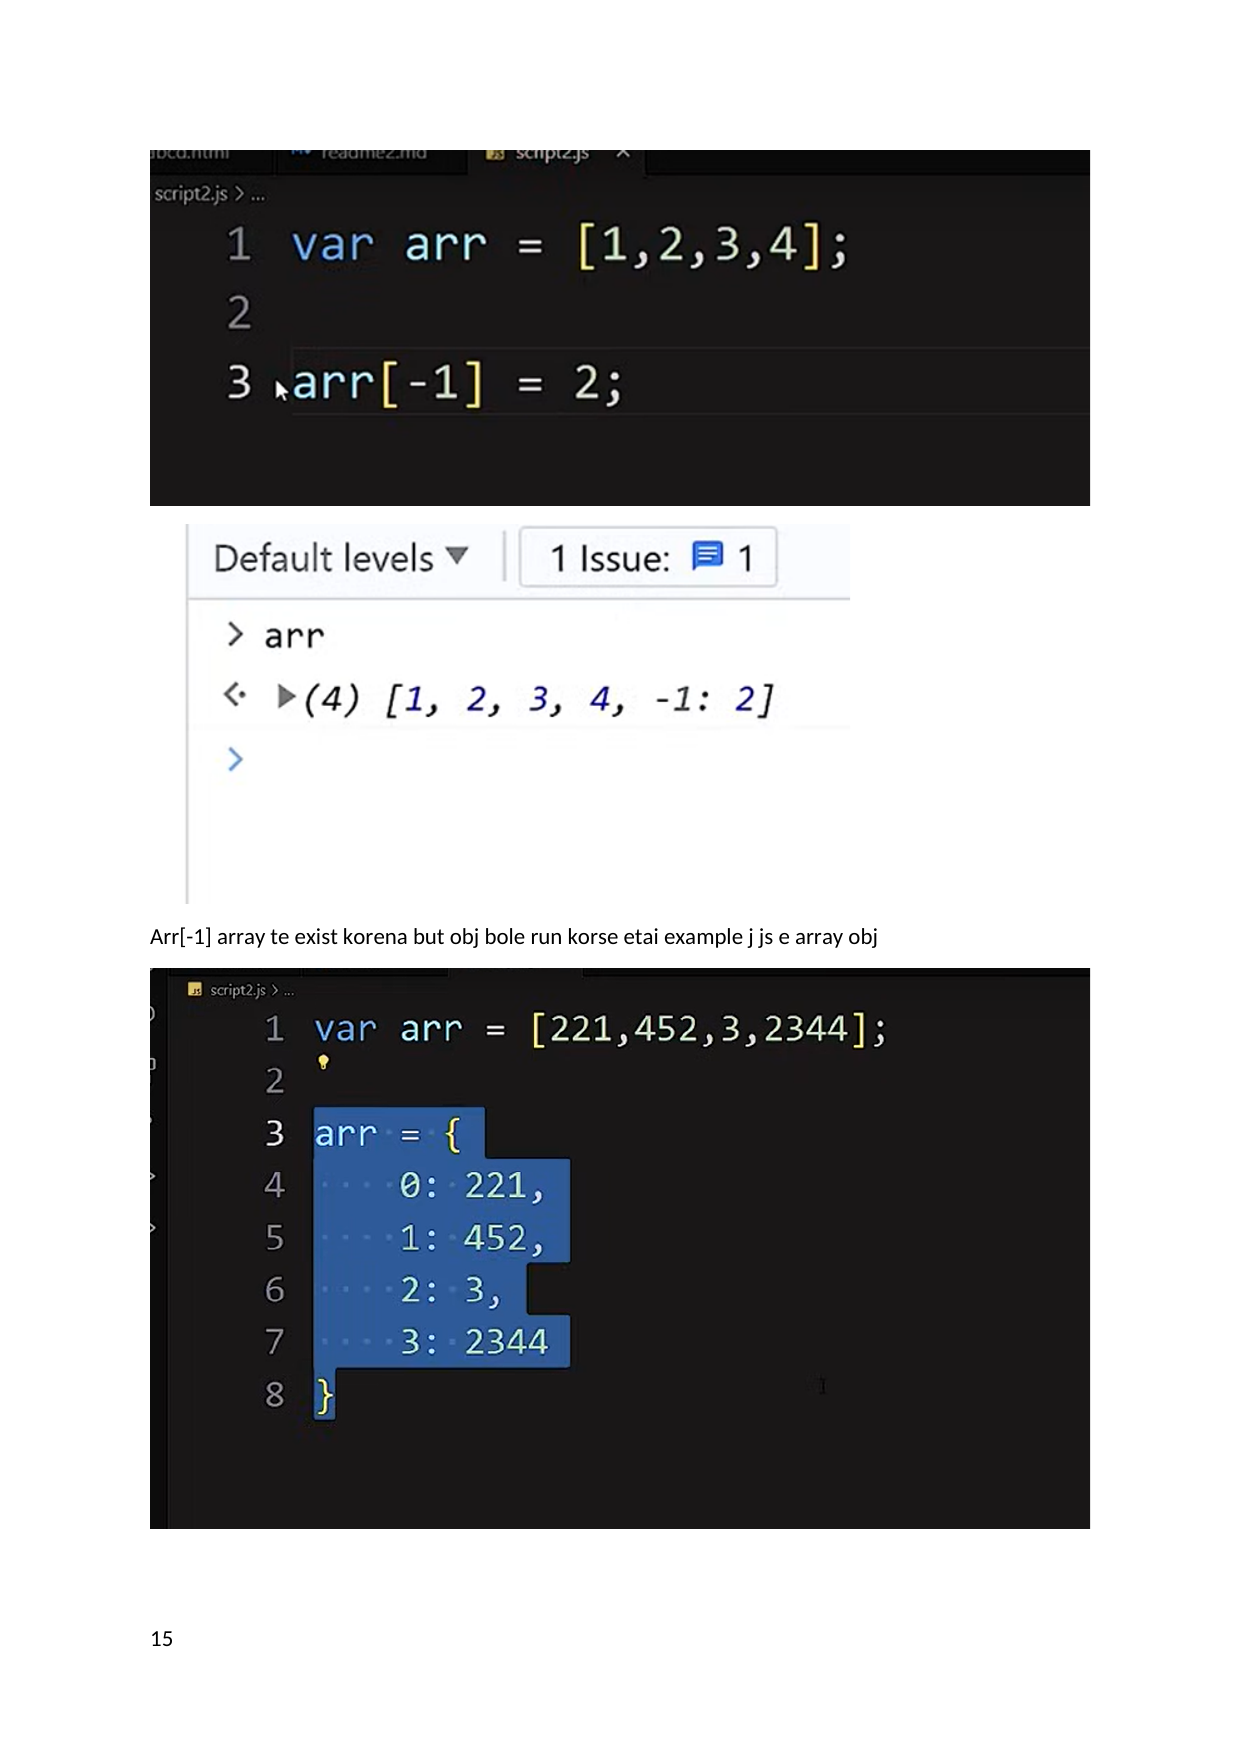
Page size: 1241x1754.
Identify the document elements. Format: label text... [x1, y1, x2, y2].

picture [150, 524, 851, 904]
text Arr[-1] array te exist korena but obj bole run korse etai example j js e array obj [150, 922, 1090, 950]
picture [150, 150, 1091, 506]
picture [150, 968, 1091, 1529]
